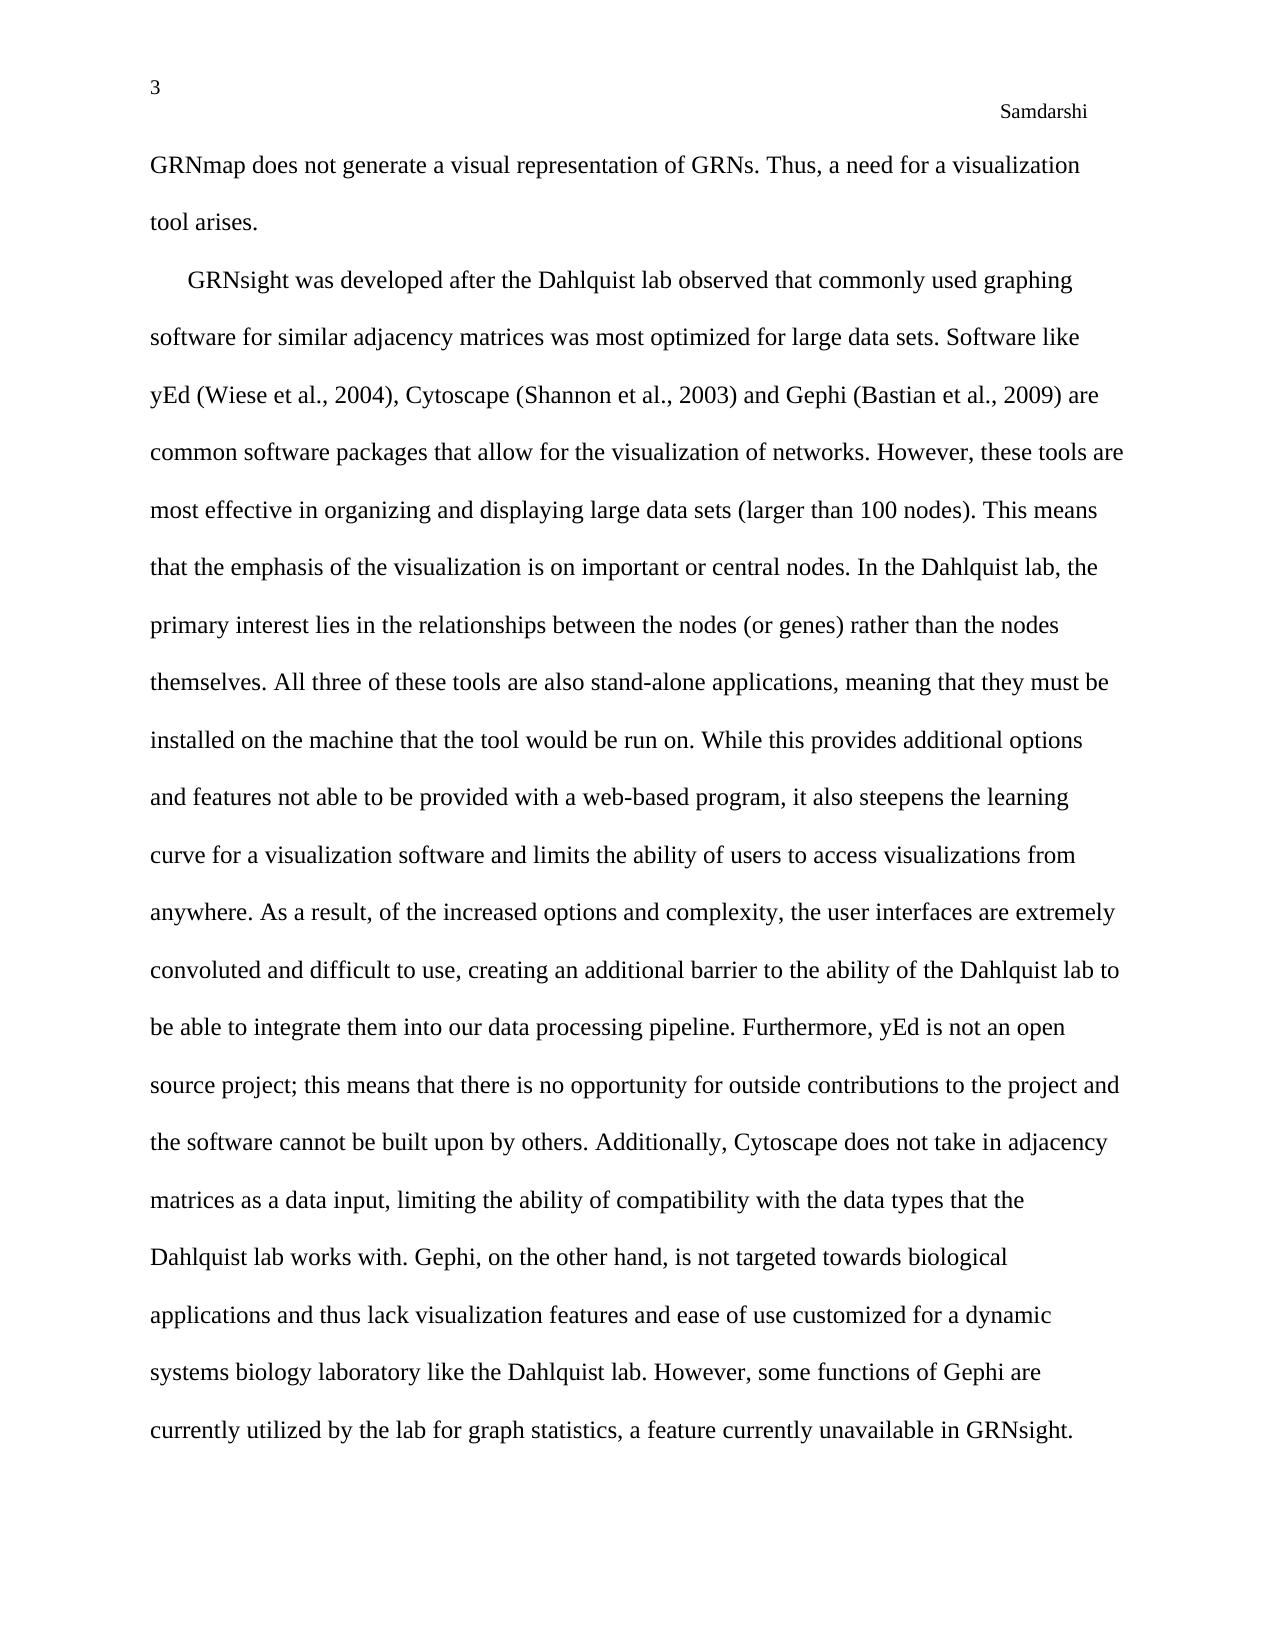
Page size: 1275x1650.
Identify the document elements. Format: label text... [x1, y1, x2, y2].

text GRNsight was developed after the Dahlquist lab observed that commonly used graphing software for similar adjacency matrices was most optimized for large data sets. Software like yEd (Wiese et al., 2004), Cytoscape (Shannon et al., 2003) and Gephi (Bastian et al., 2009) are common software packages that allow for the visualization of networks. However, these tools are most effective in organizing and displaying large data sets (larger than 100 nodes). This means that the emphasis of the visualization is on important or central nodes. In the Dahlquist lab, the primary interest lies in the relationships between the nodes (or genes) rather than the nodes themselves. All three of these tools are also stand-alone applications, meaning that they must be installed on the machine that the tool would be run on. While this provides additional options and features not able to be provided with a web-based program, it also steepens the learning curve for a visualization software and limits the ability of users to access visualizations from anywhere. As a result, of the increased options and complexity, the user interfaces are extremely convoluted and difficult to use, creating an additional barrier to the ability of the Dahlquist lab to be able to integrate them into our data processing pipeline. Furthermore, yEd is not an open source project; this means that there is no opportunity for outside contributions to the project and the software cannot be built upon by others. Additionally, Cytoscape does not take in adjacency matrices as a data input, limiting the ability of compatibility with the data types that the Dahlquist lab works with. Gephi, on the other hand, is not targeted towards biological applications and thus lack visualization features and ease of use customized for a dynamic systems biology laboratory like the Dahlquist lab. However, some functions of Gephi are currently utilized by the lab for graph statistics, a feature currently unavailable in GRNsight. [150, 265, 1125, 1444]
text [150, 150, 1125, 236]
